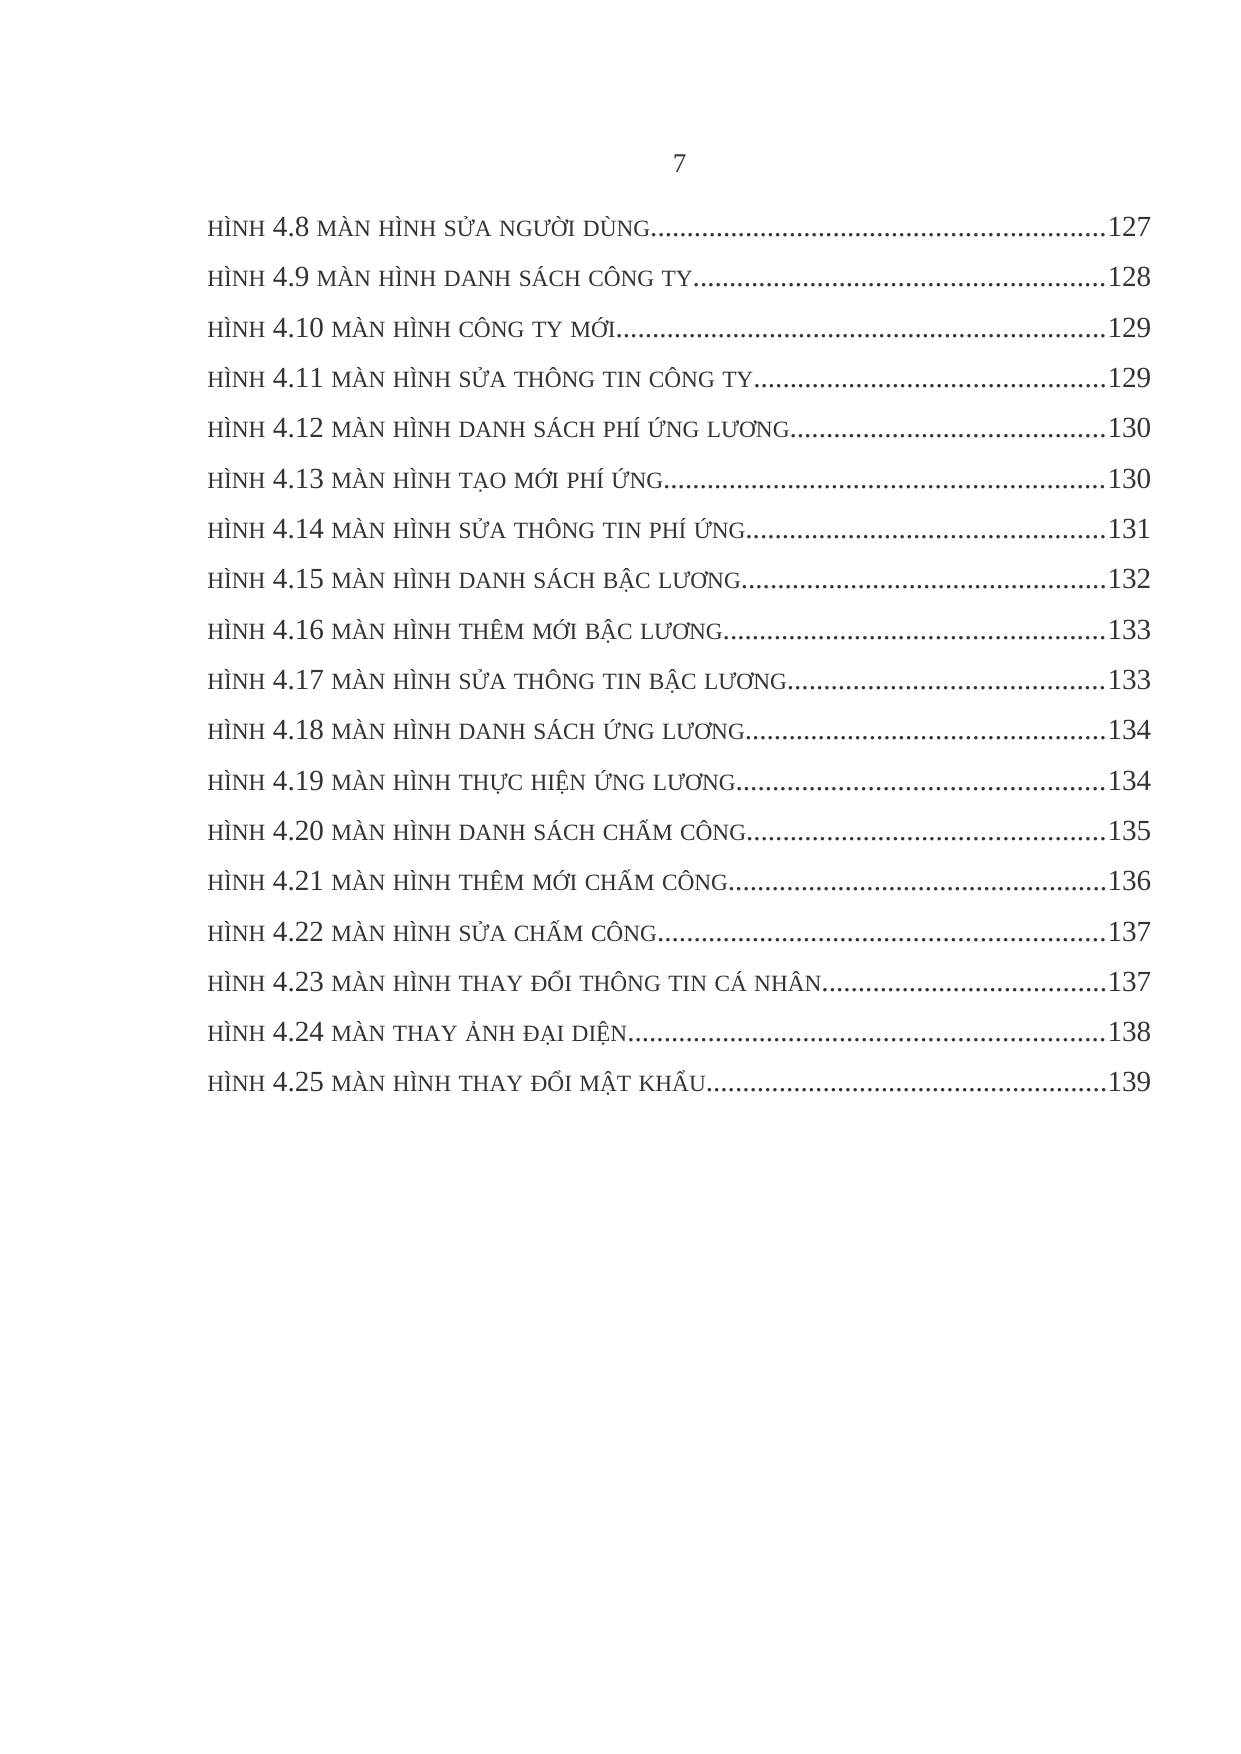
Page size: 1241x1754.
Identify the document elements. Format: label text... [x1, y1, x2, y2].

text hình 4.8 màn hình sửa người dùng 127 [207, 209, 1152, 243]
text hình 4.15 màn hình danh sách bậc lương 132 [207, 561, 1152, 595]
text hình 4.10 màn hình công ty mới 129 [207, 310, 1152, 343]
text hình 4.19 màn hình thực hiện ứng lương 134 [207, 763, 1152, 796]
text hình 4.14 màn hình sửa thông tin phí ứng 131 [207, 511, 1152, 545]
text hình 4.24 màn thay ảnh đại diện 138 [207, 1014, 1152, 1048]
text hình 4.12 màn hình danh sách phí ứng lương 130 [207, 411, 1152, 444]
text hình 4.13 màn hình tạo mới phí ứng 130 [207, 461, 1152, 494]
text hình 4.17 màn hình sửa thông tin bậc lương 133 [207, 662, 1152, 696]
text hình 4.11 màn hình sửa thông tin công ty 129 [207, 360, 1152, 394]
text hình 4.18 màn hình danh sách ứng lương 134 [207, 712, 1152, 746]
text hình 4.25 màn hình thay đổi mật khẩu 139 [207, 1064, 1152, 1098]
text hình 4.21 màn hình thêm mới chấm công 136 [207, 863, 1152, 897]
text hình 4.22 màn hình sửa chấm công 137 [207, 914, 1152, 947]
text hình 4.9 màn hình danh sách công ty 128 [207, 259, 1152, 293]
text hình 4.16 màn hình thêm mới bậc lương 133 [207, 612, 1152, 645]
text hình 4.23 màn hình thay đổi thông tin cá nhân 137 [207, 964, 1152, 997]
text hình 4.20 màn hình danh sách chấm công 135 [207, 813, 1152, 847]
